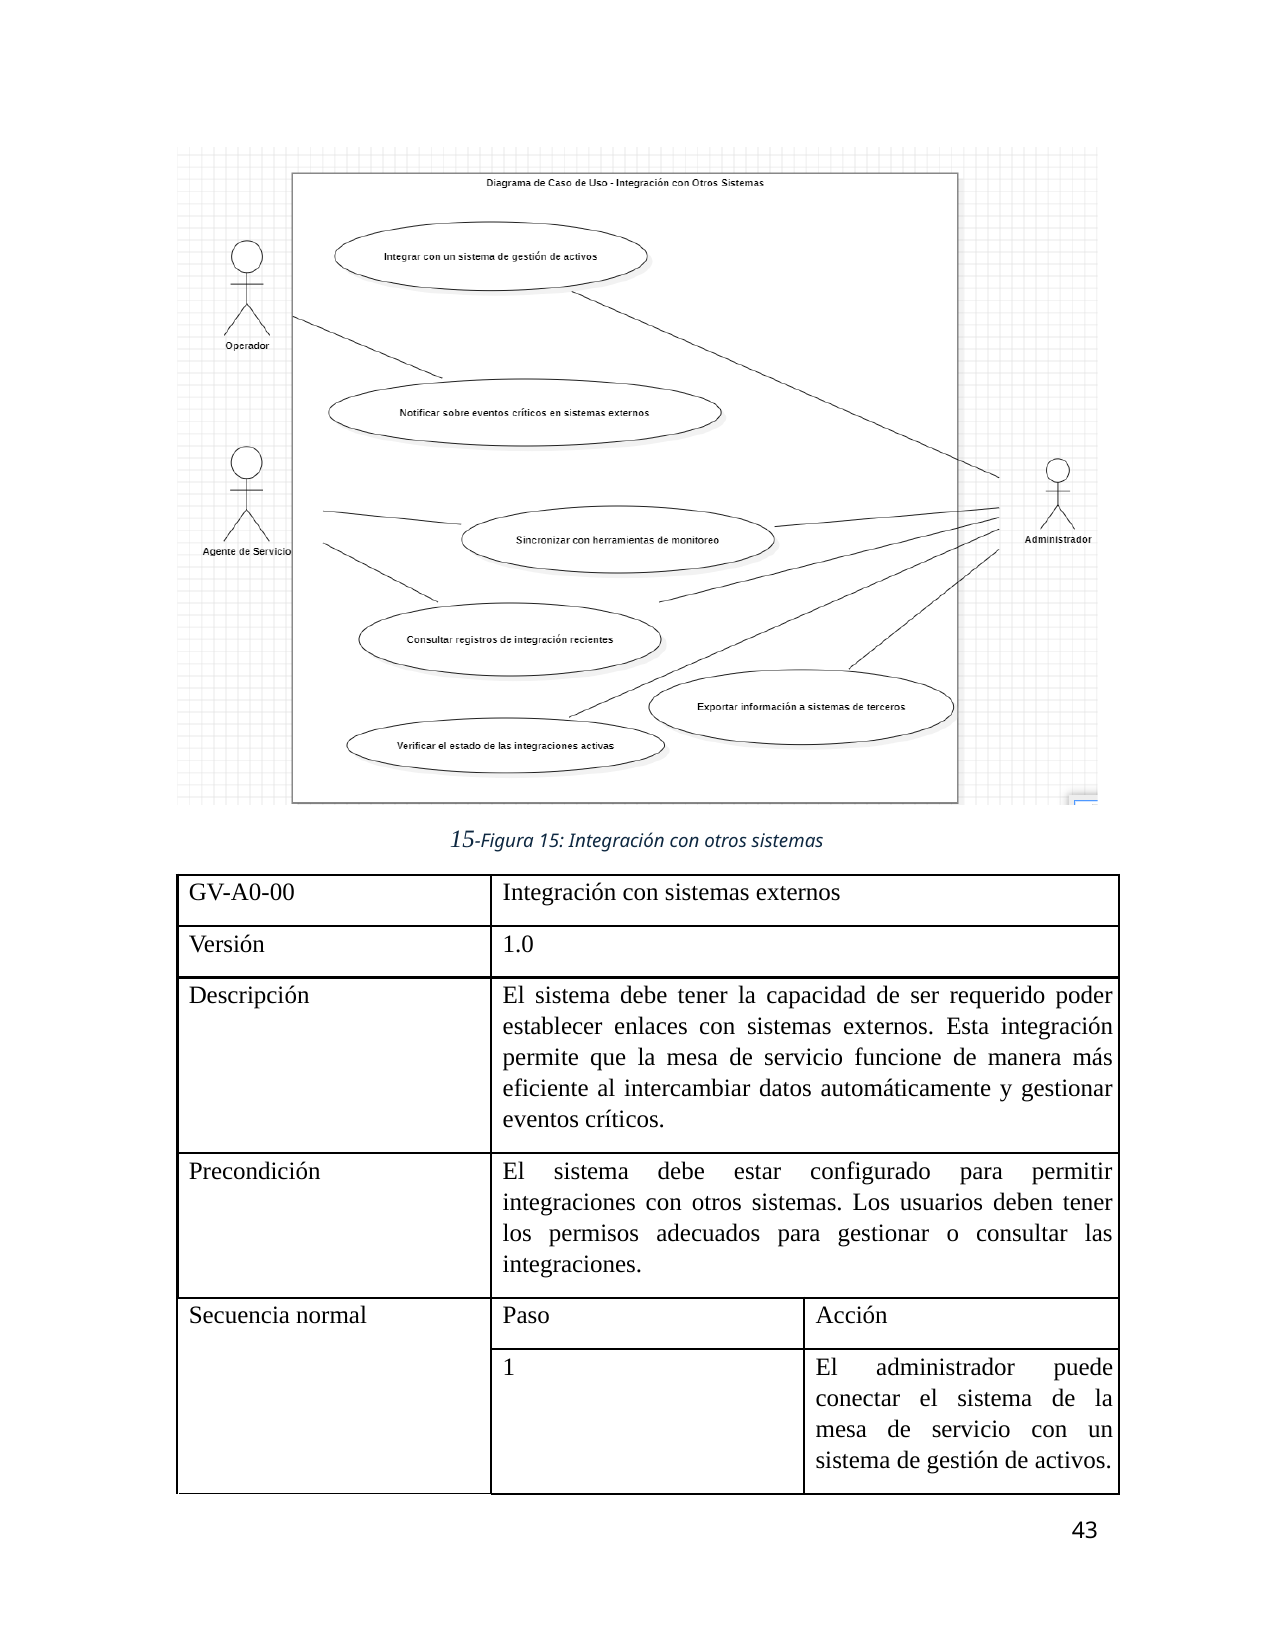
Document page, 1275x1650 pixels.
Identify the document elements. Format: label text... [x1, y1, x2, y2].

table_cell El sistema debe tener la capacidad de ser requerido poder establecer enlaces con sistemas externos. Esta integración permite que la mesa de servicio funcione de manera más eficiente al intercambiar datos automáticamente y gestionar eventos críticos. [492, 979, 1118, 1152]
table_cell Secuencia normal [178, 1299, 490, 1493]
table_cell El sistema debe estar configurado para permitir integraciones con otros sistemas. Los usuarios deben tener los permisos adecuados para gestionar o consultar las integraciones. [492, 1154, 1118, 1297]
table_cell El administrador puede conectar el sistema de la mesa de servicio con un sistema de gestión de activos. [805, 1350, 1118, 1493]
table_cell Descripción [179, 979, 490, 1152]
table_header Integración con sistemas externos [492, 876, 1118, 925]
table_cell 1.0 [492, 927, 1118, 976]
table_cell Versión [179, 927, 490, 976]
table_cell Acción [805, 1299, 1118, 1348]
table_cell Precondición [179, 1154, 490, 1297]
picture [177, 147, 1098, 805]
text 15-Figura 15: Integración con otros sistemas [177, 824, 1098, 853]
table_cell 1 [492, 1350, 803, 1493]
table_header GV-A0-00 [179, 876, 490, 925]
table_cell Paso [492, 1299, 803, 1348]
